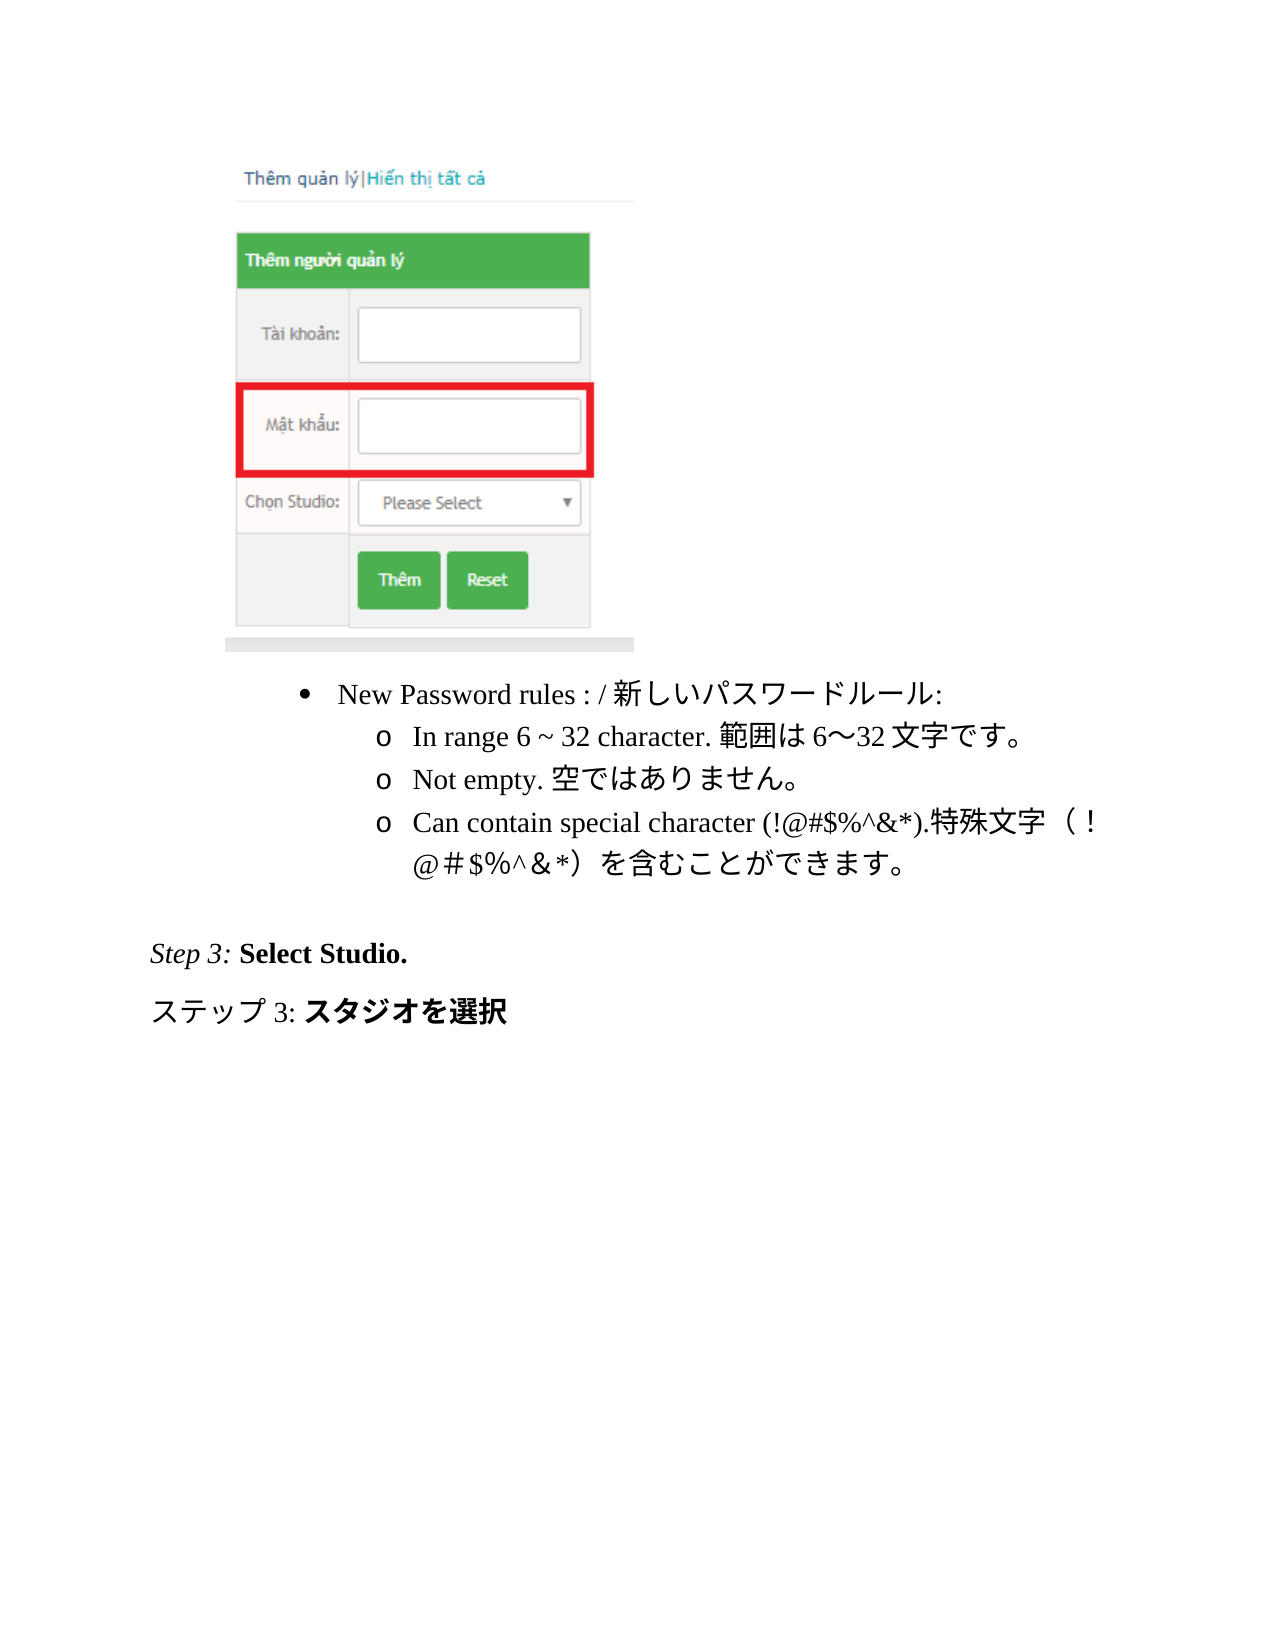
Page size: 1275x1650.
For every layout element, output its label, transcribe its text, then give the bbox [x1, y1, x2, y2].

list New Password rules : / 新しいパスワードルール: [300, 671, 1125, 713]
text ステップ 3: スタジオを選択 [150, 989, 1125, 1031]
list In range 6 ~ 32 character. 範囲は6〜32文字です。 [375, 713, 1125, 756]
list Can contain special character (!@#$%^&*).特殊文字（！@＃$％^＆*）を含むことができます。 [375, 798, 1125, 883]
picture [225, 150, 635, 652]
list Not empty. 空ではありません。 [375, 756, 1125, 798]
text Step 3: Select Studio. [150, 936, 1125, 969]
